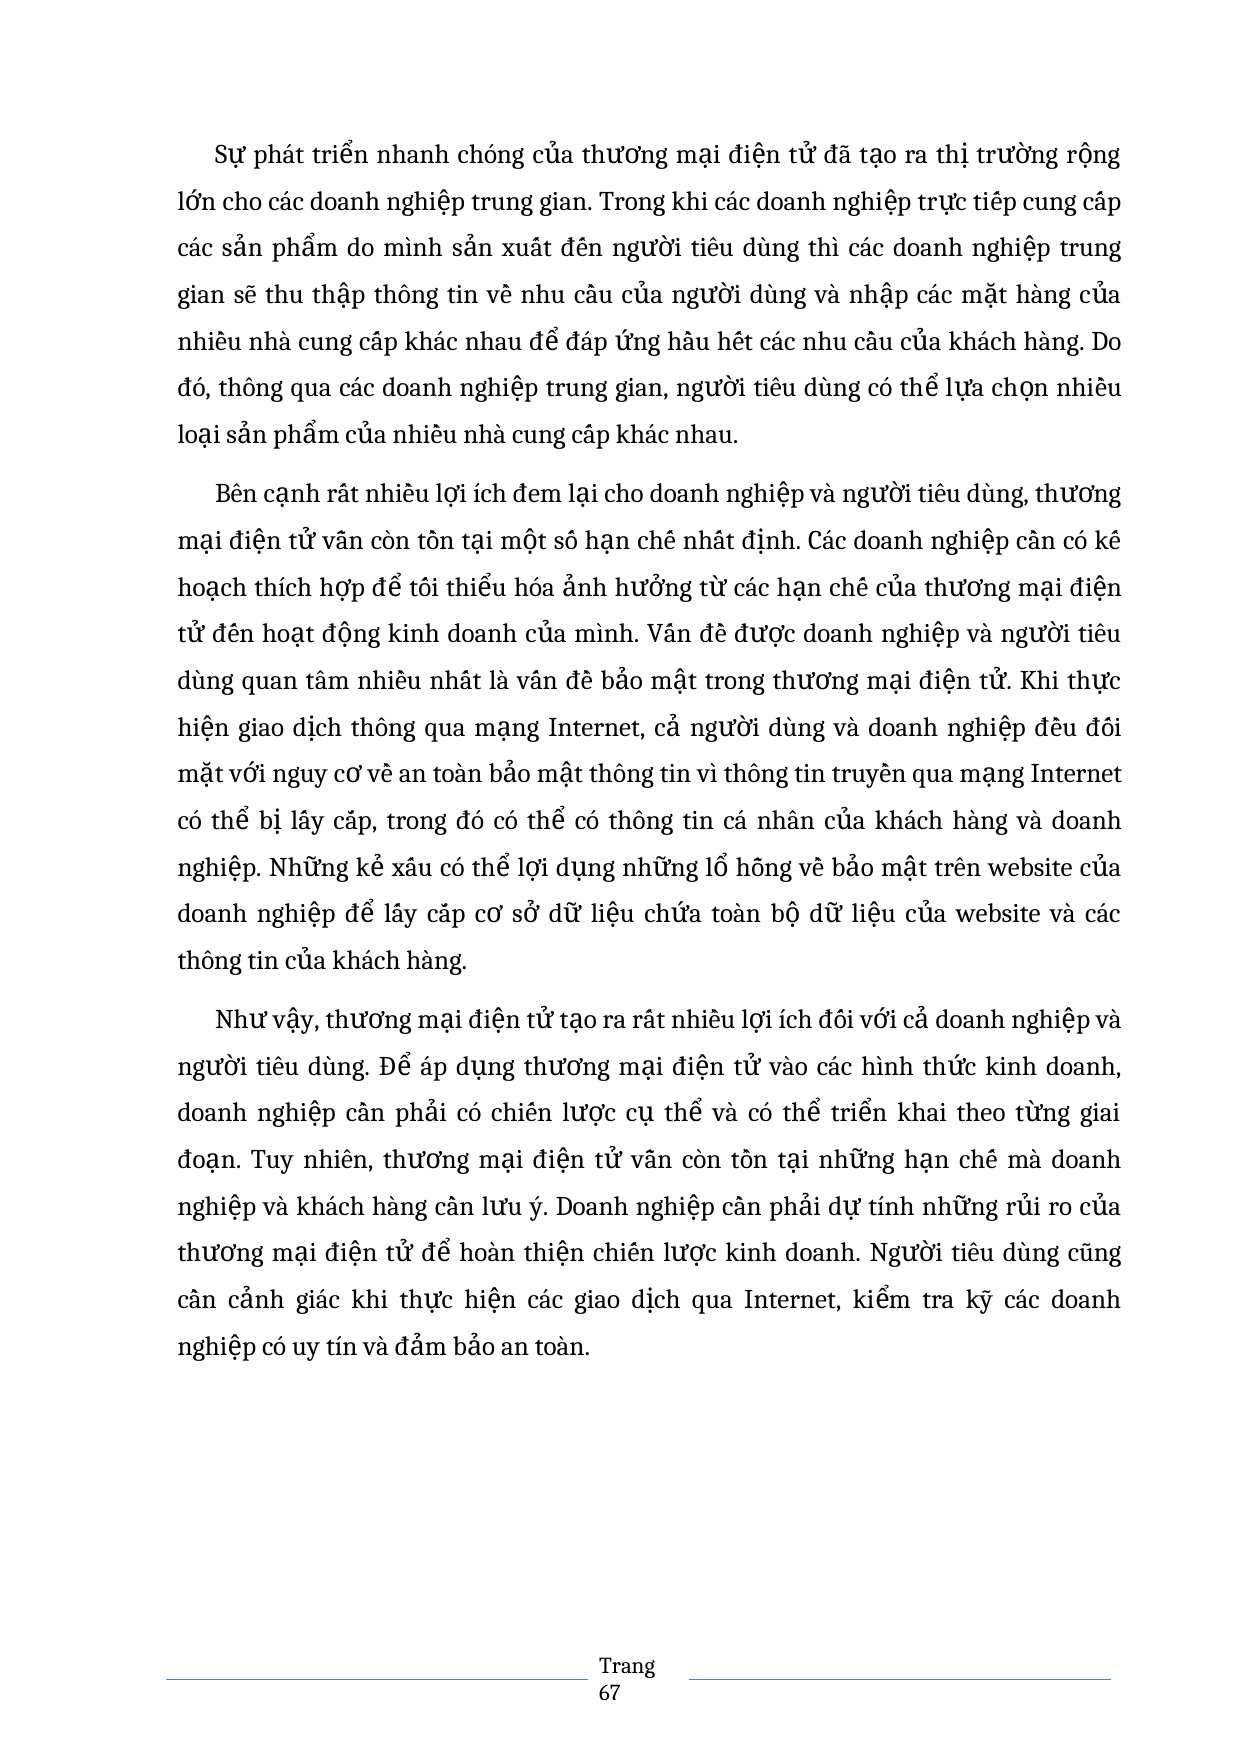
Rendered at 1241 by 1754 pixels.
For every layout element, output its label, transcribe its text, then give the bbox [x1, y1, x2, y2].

text Bên cạnh rất nhiều lợi ích đem lại cho doanh nghiệp và người tiêu dùng, thương mại điện tử vẫn còn tồn tại một số hạn chế nhất định. Các doanh nghiệp cần có kế hoạch thích hợp để tối thiểu hóa ảnh hưởng từ các hạn chế của thương mại điện tử đến hoạt động kinh doanh của mình. Vấn đề được doanh nghiệp và người tiêu dùng quan tâm nhiều nhất là vấn đề bảo mật trong thương mại điện tử. Khi thực hiện giao dịch thông qua mạng Internet, cả người dùng và doanh nghiệp đều đối mặt với nguy cơ về an toàn bảo mật thông tin vì thông tin truyền qua mạng Internet có thể bị lấy cắp, trong đó có thể có thông tin cá nhân của khách hàng và doanh nghiệp. Những kẻ xấu có thể lợi dụng những lổ hỗng về bảo mật trên website của doanh nghiệp để lấy cắp cơ sở dữ liệu chứa toàn bộ dữ liệu của website và các thông tin của khách hàng. [177, 478, 1122, 976]
text Như vậy, thương mại điện tử tạo ra rất nhiều lợi ích đối với cả doanh nghiệp và người tiêu dùng. Để áp dụng thương mại điện tử vào các hình thức kinh doanh, doanh nghiệp cần phải có chiến lược cụ thể và có thể triển khai theo từng giai đoạn. Tuy nhiên, thương mại điện tử vẫn còn tồn tại những hạn chế mà doanh nghiệp và khách hàng cần lưu ý. Doanh nghiệp cần phải dự tính những rủi ro của thương mại điện tử để hoàn thiện chiến lược kinh doanh. Người tiêu dùng cũng cần cảnh giác khi thực hiện các giao dịch qua Internet, kiểm tra kỹ các doanh nghiệp có uy tín và đảm bảo an toàn. [177, 1004, 1122, 1362]
text Sự phát triển nhanh chóng của thương mại điện tử đã tạo ra thị trường rộng lớn cho các doanh nghiệp trung gian. Trong khi các doanh nghiệp trực tiếp cung cấp các sản phẩm do mình sản xuất đến người tiêu dùng thì các doanh nghiệp trung gian sẽ thu thập thông tin về nhu cầu của người dùng và nhập các mặt hàng của nhiều nhà cung cấp khác nhau để đáp ứng hầu hết các nhu cầu của khách hàng. Do đó, thông qua các doanh nghiệp trung gian, người tiêu dùng có thể lựa chọn nhiều loại sản phẩm của nhiều nhà cung cấp khác nhau. [177, 139, 1122, 450]
